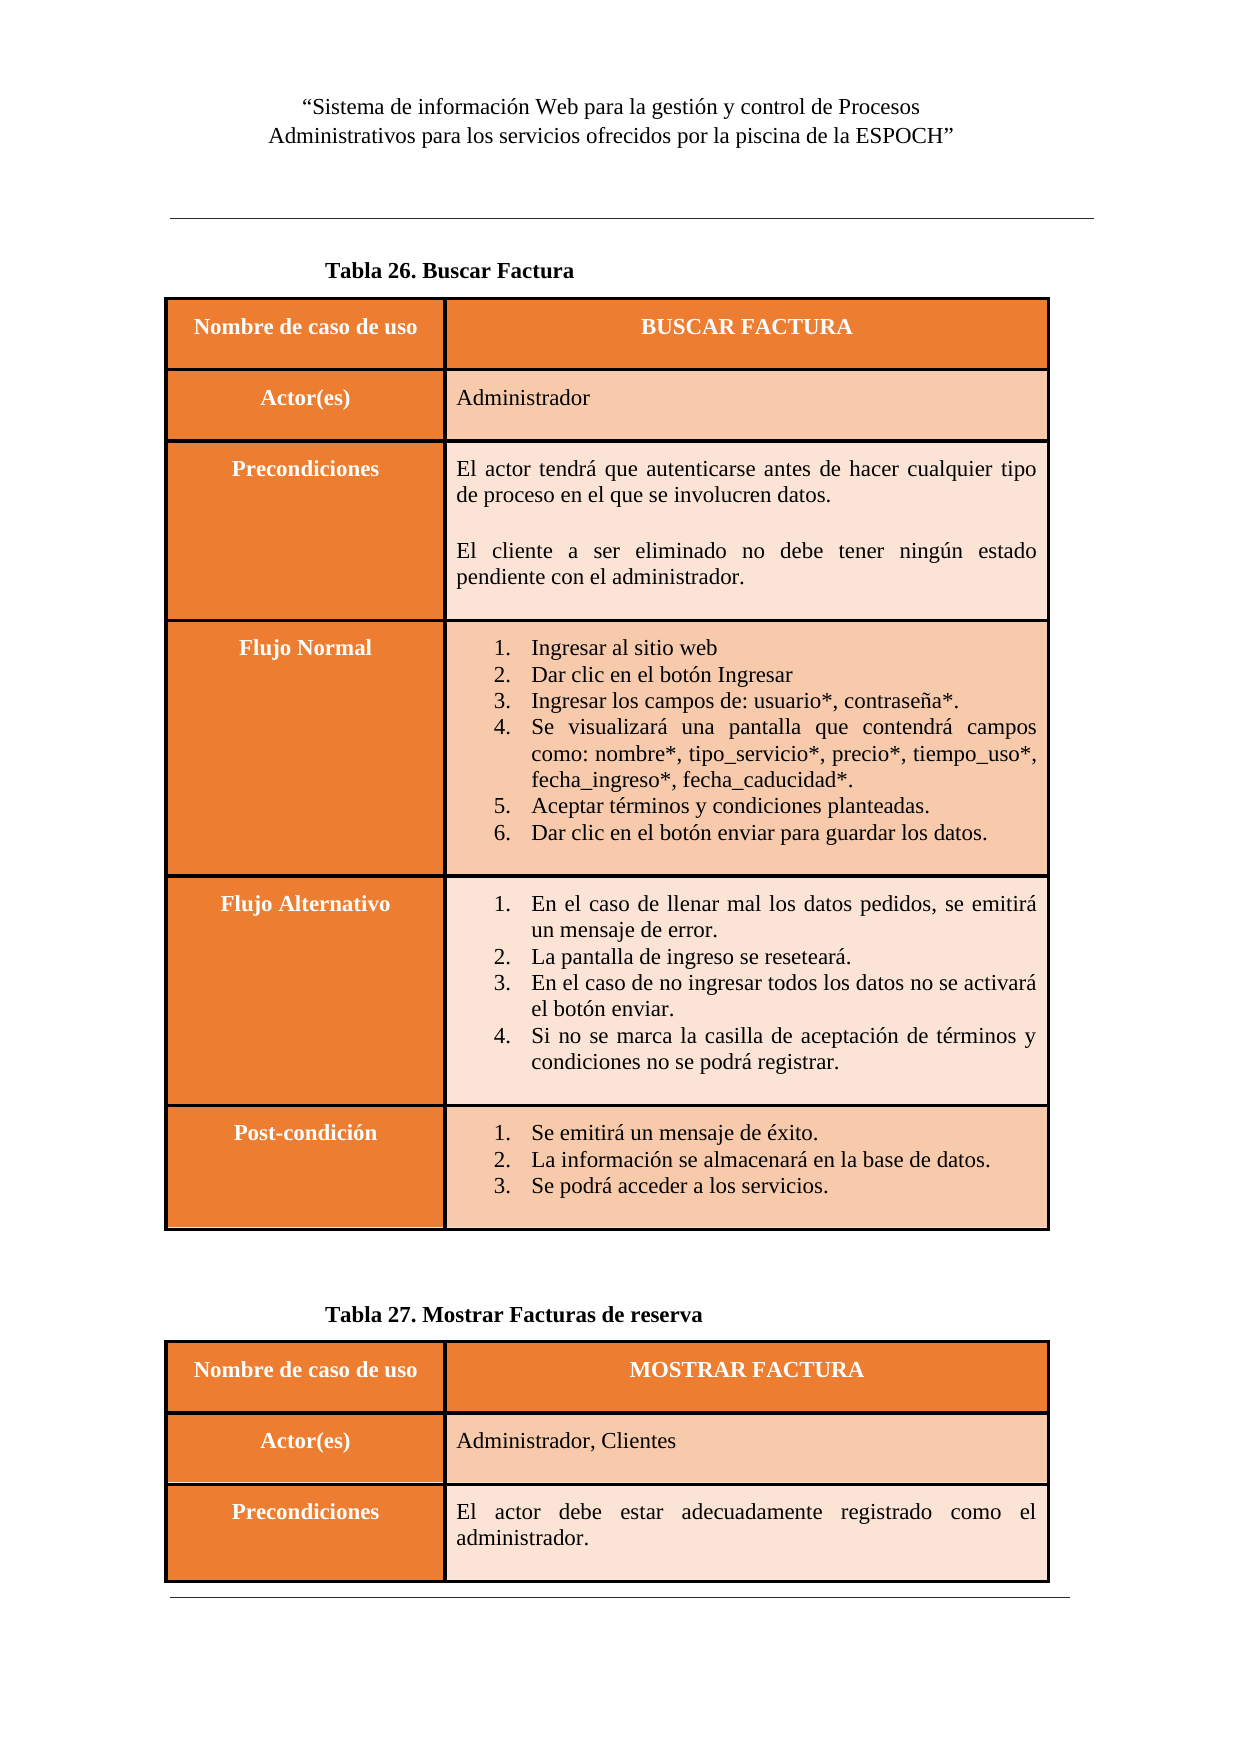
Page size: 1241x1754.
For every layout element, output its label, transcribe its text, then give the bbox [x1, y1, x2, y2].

table_header MOSTRAR FACTURA [447, 1343, 1047, 1411]
table_header BUSCAR FACTURA [447, 300, 1047, 368]
table_cell Flujo Normal [168, 622, 443, 874]
table_cell Actor(es) [168, 1415, 443, 1482]
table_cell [447, 1486, 1047, 1580]
table_cell Post-condición [168, 1107, 443, 1227]
table_cell En el caso de llenar mal los datos pedidos, se emitirá un mensaje de error. La pantalla de ingreso se reseteará. En el caso de no ingresar todos los datos no se activará el botón enviar. Si no se marca la casilla de aceptación de términos y condiciones no se podrá registrar. [447, 878, 1047, 1104]
table_cell Flujo Alternativo [168, 878, 443, 1104]
table_cell Administrador [447, 371, 1047, 439]
table_cell El actor tendrá que autenticarse antes de hacer cualquier tipo de proceso en el que se involucren datos. El cliente a ser eliminado no debe tener ningún estado pendiente con el administrador. [447, 443, 1047, 619]
table_header Nombre de caso de uso [168, 300, 443, 368]
table_cell Administrador, Clientes [447, 1415, 1047, 1482]
table_cell Actor(es) [168, 371, 443, 439]
table_cell Precondiciones [168, 443, 443, 619]
table_cell Se emitirá un mensaje de éxito. La información se almacenará en la base de datos. Se podrá acceder a los servicios. [447, 1107, 1047, 1227]
subtitle Tabla 26. Buscar Factura [325, 258, 1063, 284]
subtitle Tabla 27. Mostrar Facturas de reserva [325, 1301, 1063, 1327]
table_cell Ingresar al sitio web Dar clic en el botón Ingresar Ingresar los campos de: usuario*, contraseña*. Se visualizará una pantalla que contendrá campos como: nombre*, tipo_servicio*, precio*, tiempo_uso*, fecha_ingreso*, fecha_caducidad*. Aceptar términos y condiciones planteadas. Dar clic en el botón enviar para guardar los datos. [447, 622, 1047, 874]
table_cell Precondiciones [168, 1486, 443, 1580]
table_header Nombre de caso de uso [168, 1343, 443, 1411]
